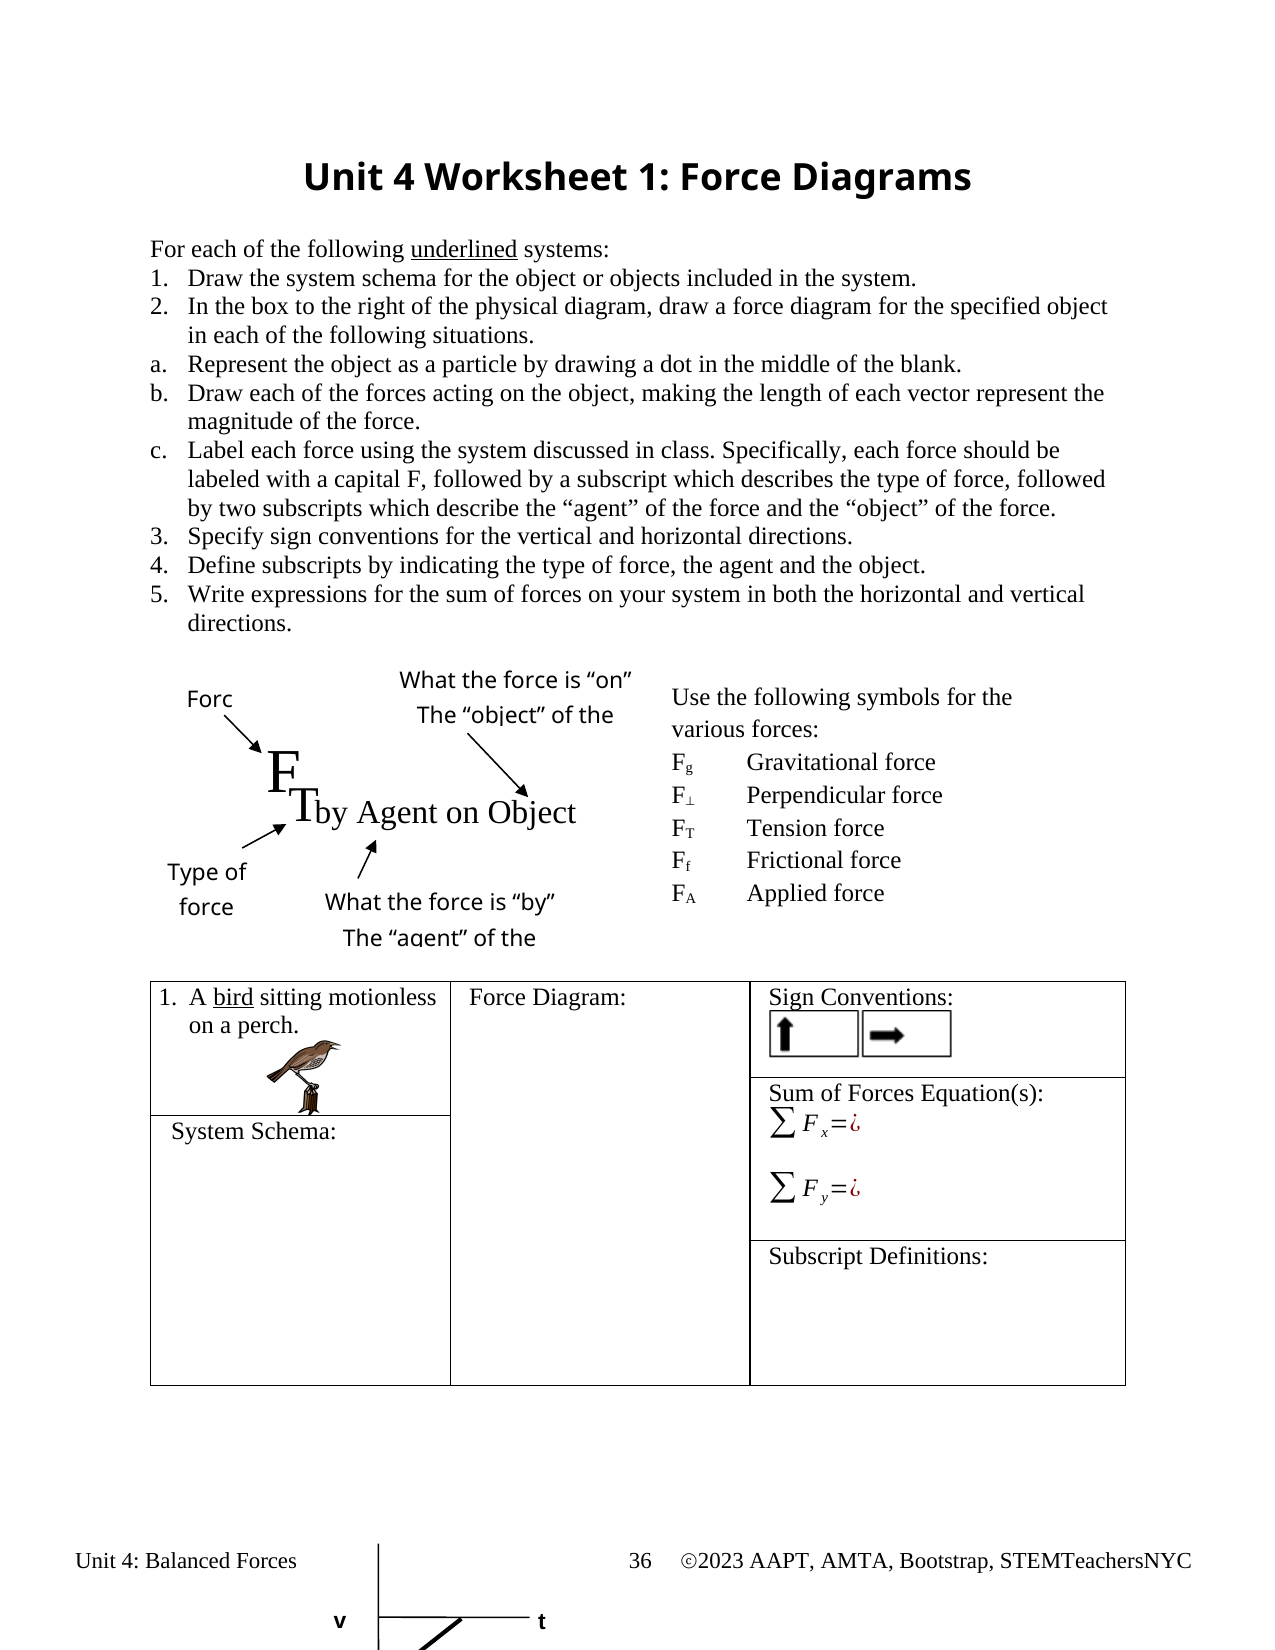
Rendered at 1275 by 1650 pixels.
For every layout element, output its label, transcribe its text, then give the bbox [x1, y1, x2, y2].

list Draw the system schema for the object or objects included in the system. [150, 263, 1125, 291]
list Represent the object as a particle by drawing a dot in the middle of the blank. [150, 349, 1125, 378]
picture [768, 1010, 955, 1059]
subtitle Unit 4 Worksheet 1: Force Diagrams [150, 150, 1125, 201]
list Write expressions for the sum of forces on your system in both the horizontal and vertical directions. [292, 579, 1125, 636]
list Define subscripts by indicating the type of force, the agent and the object. [150, 550, 1125, 579]
table_header Force Diagram: [451, 982, 749, 1385]
table_cell Subscript Definitions: [751, 1241, 1125, 1385]
text For each of the following underlined systems: [150, 234, 1125, 263]
table_cell Sum of Forces Equation(s): [751, 1078, 1125, 1240]
table_header Sign Conventions: [751, 982, 1125, 1077]
list Label each force using the system discussed in class. Specifically, each force should be labeled with a capital F, followed by a subscript which describes the type of force, followed by two subscripts which describe the “agent” of the force and the “object” of the force. [150, 435, 1125, 521]
table_header A bird sitting motionless on a perch. [151, 982, 450, 1115]
list Specify sign conventions for the vertical and horizontal directions. [150, 521, 1125, 550]
picture [266, 1039, 342, 1116]
table_cell System Schema: [151, 1116, 450, 1385]
list In the box to the right of the physical diagram, draw a force diagram for the specified object in each of the following situations. [150, 291, 1125, 349]
list Draw each of the forces acting on the object, making the length of each vector represent the magnitude of the force. [150, 378, 1125, 435]
